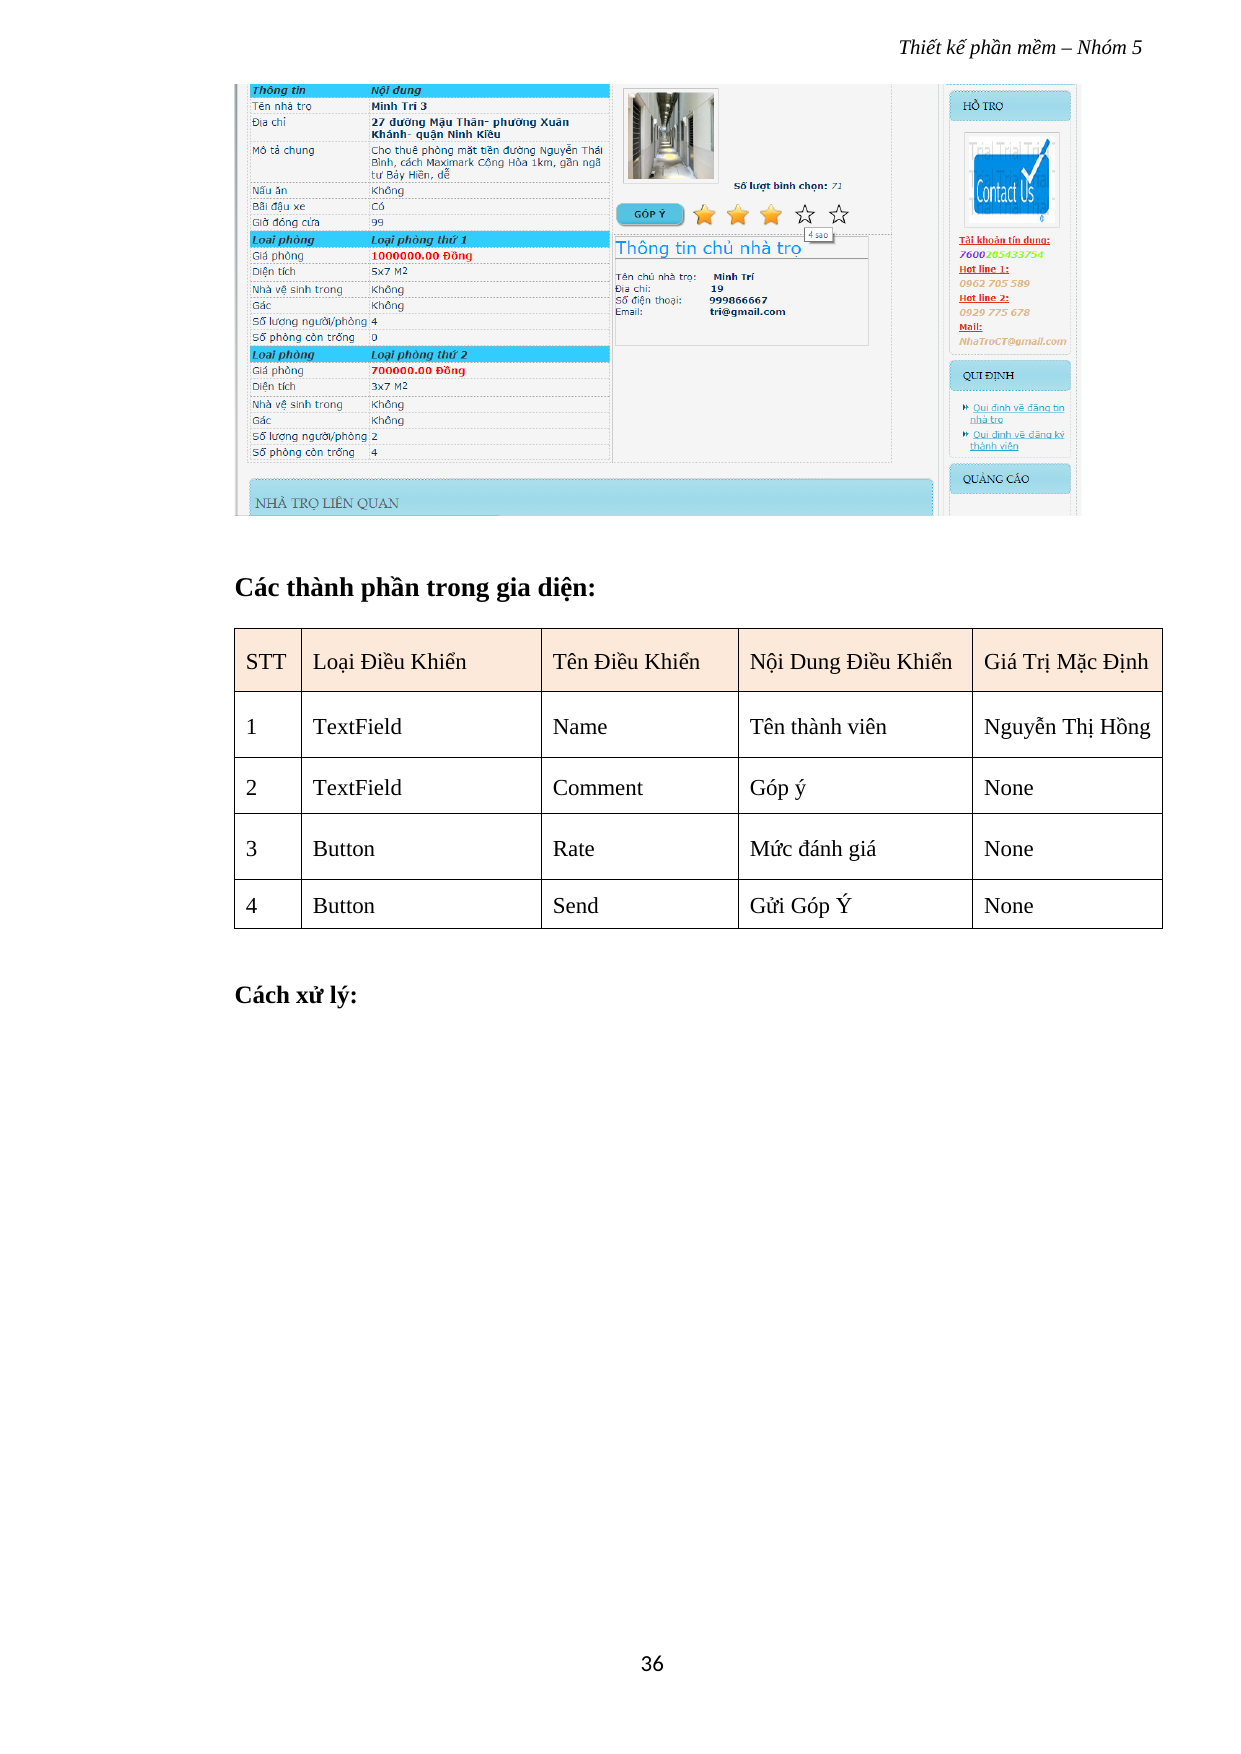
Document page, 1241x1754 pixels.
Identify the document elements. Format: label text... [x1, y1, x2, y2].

table_cell Gửi Góp Ý [739, 880, 972, 928]
table_cell Comment [542, 758, 738, 813]
table_cell Button [302, 880, 541, 928]
table_cell TextField [302, 758, 541, 813]
table_header Nội Dung Điều Khiển [739, 629, 972, 691]
table_cell 3 [235, 814, 301, 878]
table_cell Name [542, 692, 738, 757]
text Cách xử lý: [159, 980, 1144, 1009]
table_cell None [973, 758, 1162, 813]
table_cell Nguyễn Thị Hồng [973, 692, 1162, 757]
table_cell Góp ý [739, 758, 972, 813]
table_header Tên Điều Khiển [542, 629, 738, 691]
table_cell Tên thành viên [739, 692, 972, 757]
table_header STT [235, 629, 301, 691]
table_cell Button [302, 814, 541, 878]
table_cell 1 [235, 692, 301, 757]
table_cell Rate [542, 814, 738, 878]
table_cell 2 [235, 758, 301, 813]
table_cell Mức đánh giá [739, 814, 972, 878]
table_cell None [973, 814, 1162, 878]
table_header Giá Trị Mặc Định [973, 629, 1162, 691]
table_cell None [973, 880, 1162, 928]
table_cell 4 [235, 880, 301, 928]
table_cell TextField [302, 692, 541, 757]
table_cell Send [542, 880, 738, 928]
table_header Loại Điều Khiển [302, 629, 541, 691]
text Các thành phần trong gia diện: [159, 571, 1144, 602]
picture [234, 84, 1082, 516]
